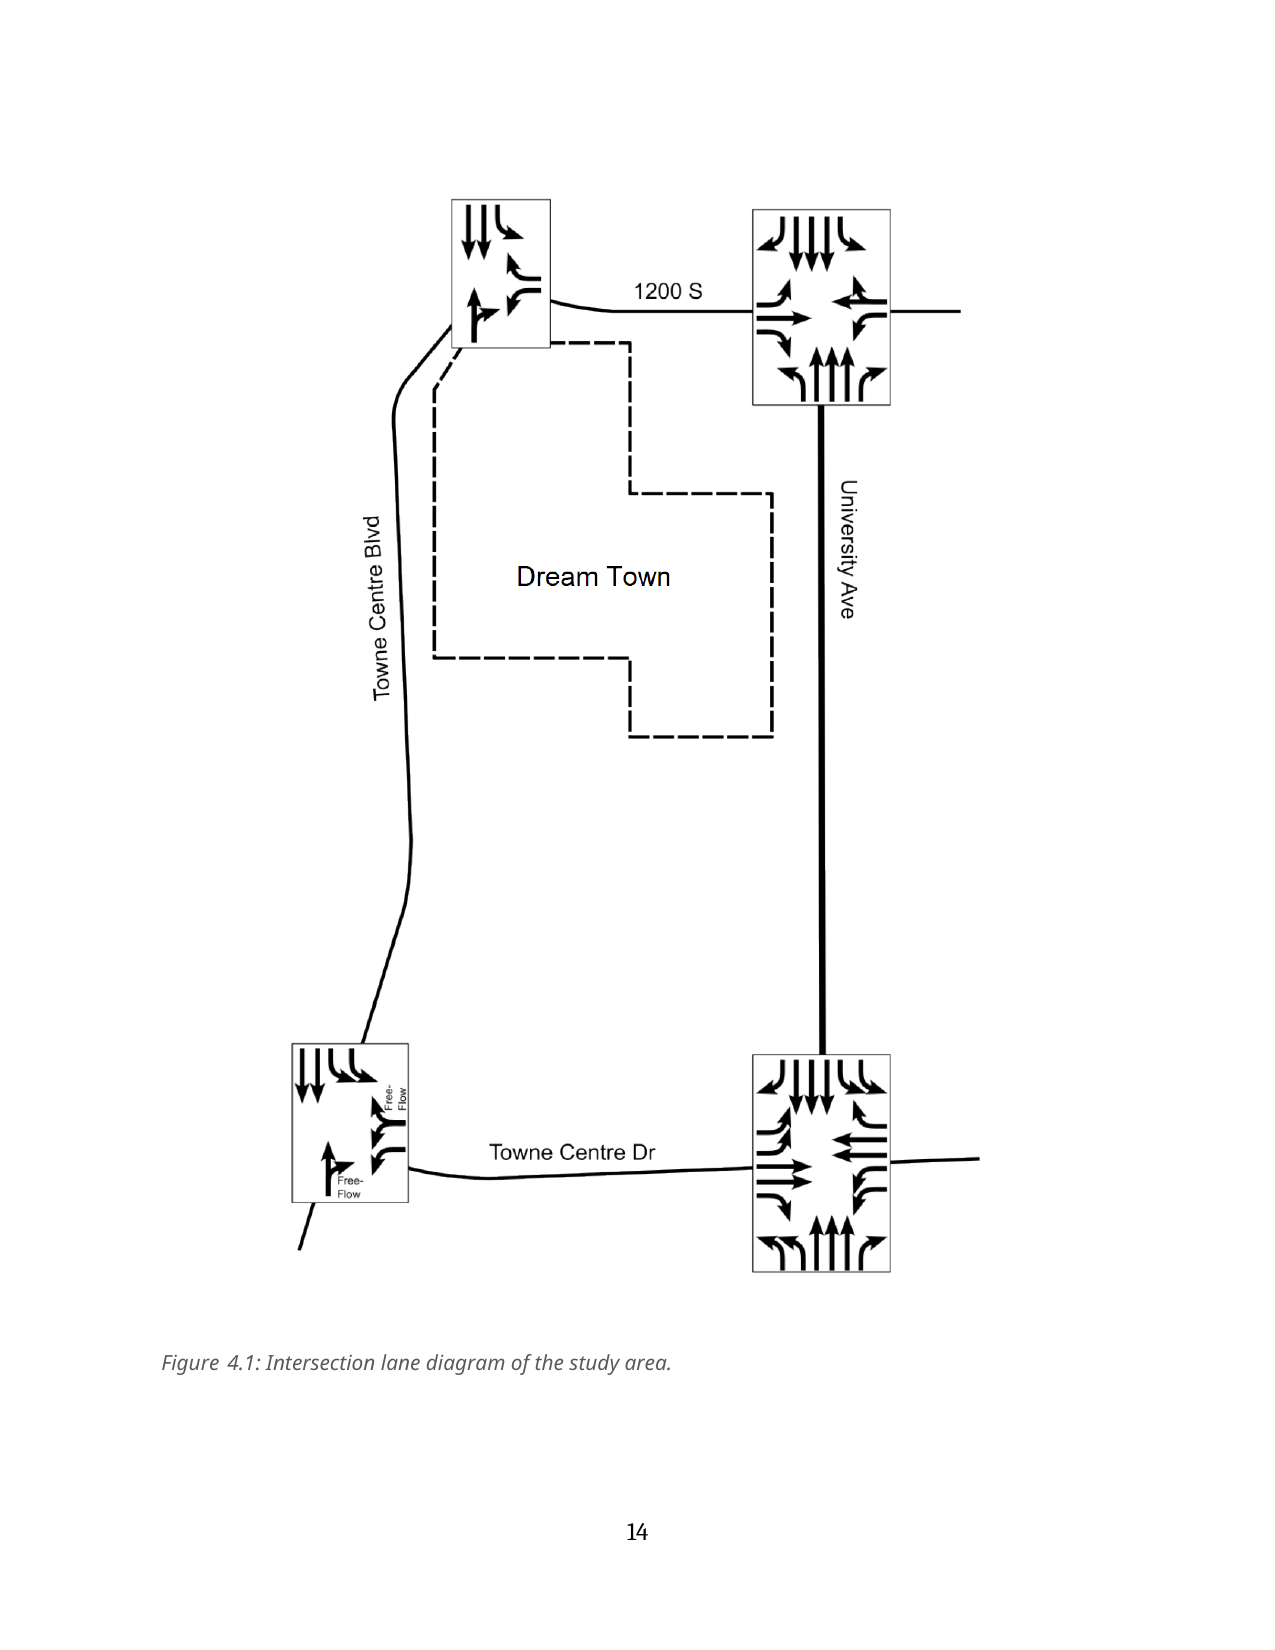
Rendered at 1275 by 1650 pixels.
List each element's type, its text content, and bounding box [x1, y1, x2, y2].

table_header Figure 4.1: Intersection lane diagram of the study area. [150, 150, 1125, 1414]
picture [235, 150, 1040, 1328]
